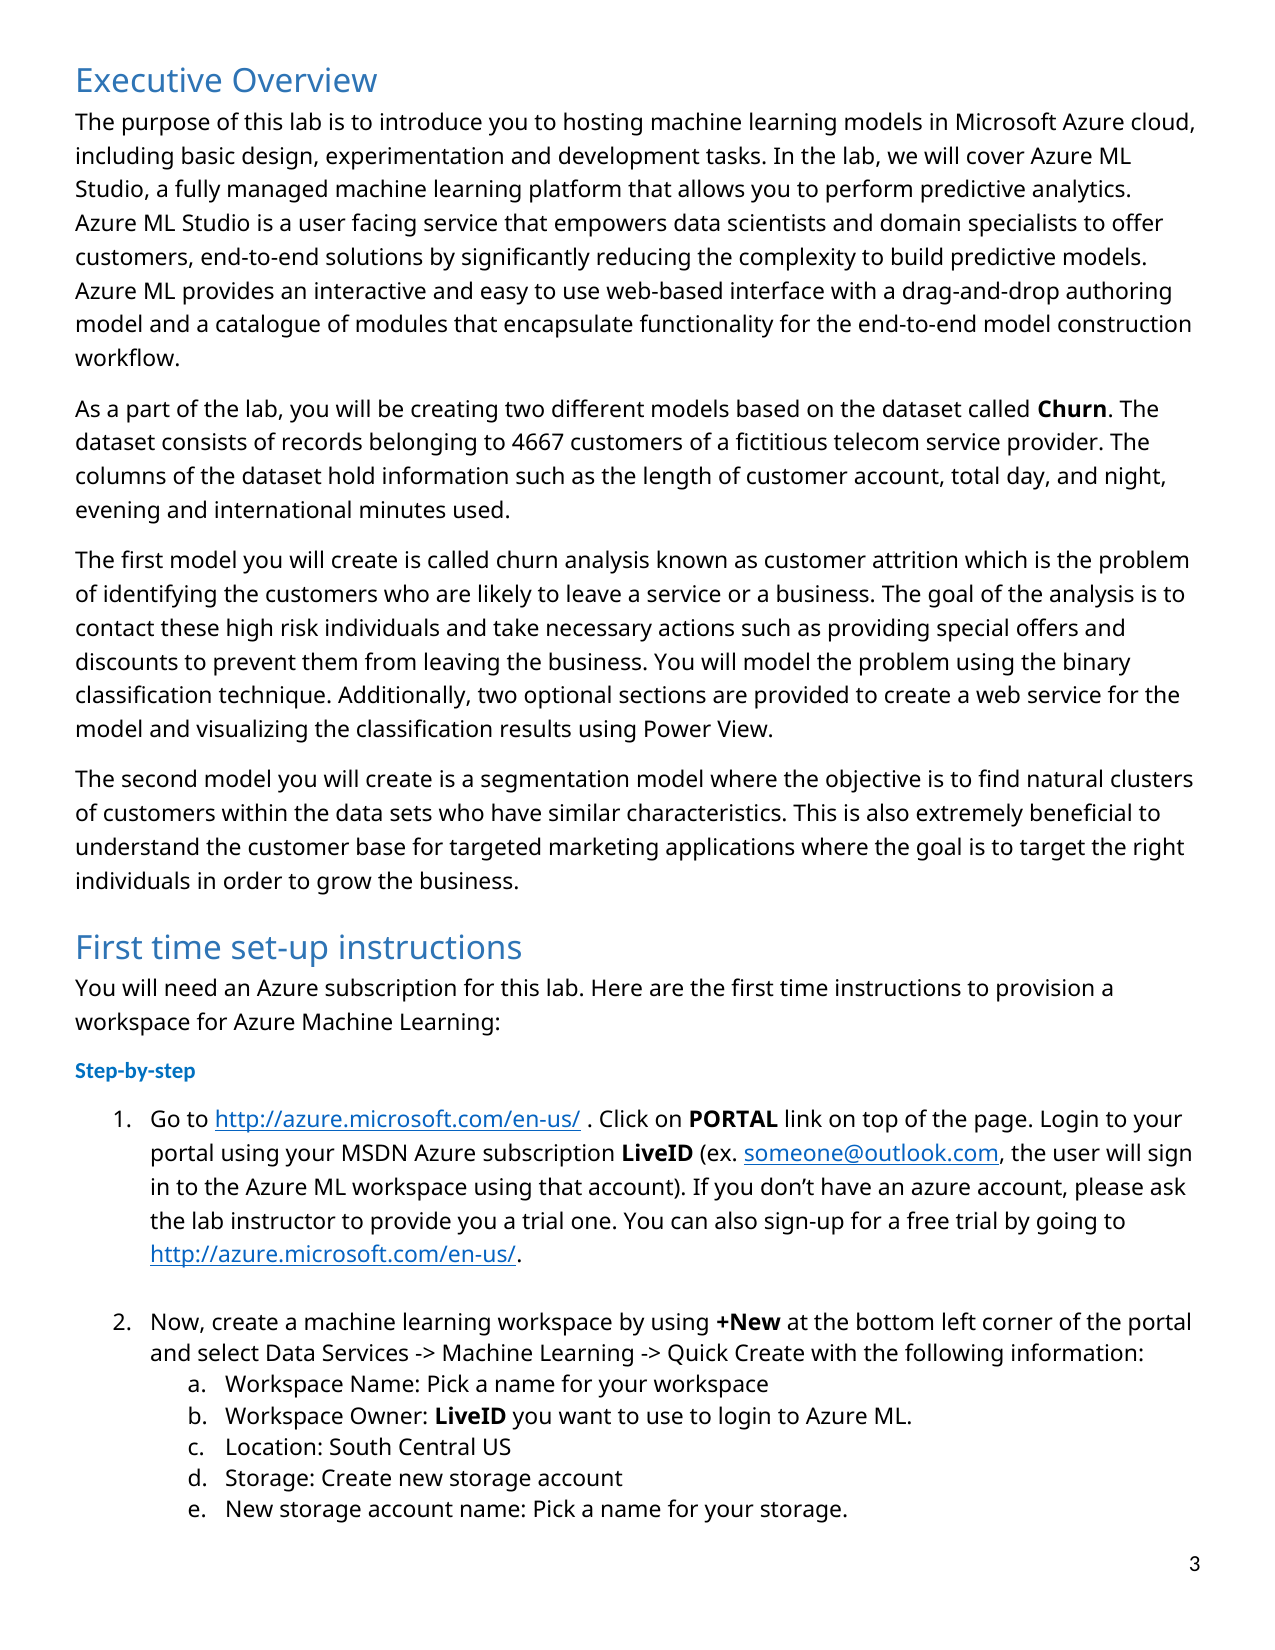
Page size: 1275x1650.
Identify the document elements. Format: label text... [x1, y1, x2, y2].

list Storage: Create new storage account [187, 1462, 1200, 1493]
text You will need an Azure subscription for this lab. Here are the first time instructions to provision a workspace for Azure Machine Learning: [75, 972, 1200, 1037]
text As a part of the lab, you will be creating two different models based on the dataset called Churn. The dataset consists of records belonging to 4667 customers of a fictitious telecom service provider. The columns of the dataset hold information such as the length of customer account, total day, and night, evening and international minutes used. [75, 393, 1200, 525]
text Step-by-step [75, 1057, 1200, 1084]
subtitle First time set-up instructions [75, 923, 1200, 969]
list Workspace Owner: LiveID you want to use to login to Azure ML. [187, 1400, 1200, 1431]
text The purpose of this lab is to introduce you to hosting machine learning models in Microsoft Azure cloud, including basic design, experimentation and development tasks. In the lab, we will cover Azure ML Studio, a fully managed machine learning platform that allows you to perform predictive analytics. Azure ML Studio is a user facing service that empowers data scientists and domain specialists to offer customers, end-to-end solutions by significantly reducing the complexity to build predictive models. Azure ML provides an interactive and easy to use web-based interface with a drag-and-drop authoring model and a catalogue of modules that encapsulate functionality for the end-to-end model construction workflow. [75, 106, 1200, 373]
subtitle Executive Overview [75, 57, 1200, 102]
list Location: South Central US [187, 1431, 1200, 1462]
list Go to http://azure.microsoft.com/en-us/ . Click on PORTAL link on top of the page. Login to your portal using your MSDN Azure subscription LiveID (ex. someone@outlook.com, the user will sign in to the Azure ML workspace using that account). If you don’t have an azure account, please ask the lab instructor to provide you a trial one. You can also sign-up for a free trial by going to http://azure.microsoft.com/en-us/. [112, 1103, 1200, 1270]
text The second model you will create is a segmentation model where the objective is to find natural clusters of customers within the data sets who have similar characteristics. This is also extremely beneficial to understand the customer base for targeted marketing applications where the goal is to target the right individuals in order to grow the business. [75, 763, 1200, 896]
list New storage account name: Pick a name for your storage. [187, 1493, 1200, 1525]
list Now, create a machine learning workspace by using +New at the bottom left corner of the portal and select Data Services -> Machine Learning -> Quick Create with the following information: [112, 1306, 1200, 1368]
text The first model you will create is called churn analysis known as customer attrition which is the problem of identifying the customers who are likely to leave a service or a business. The goal of the analysis is to contact these high risk individuals and take necessary actions such as providing special offers and discounts to prevent them from leaving the business. You will model the problem using the binary classification technique. Additionally, two optional sections are provided to create a web service for the model and visualizing the classification results using Power View. [75, 544, 1200, 744]
list Workspace Name: Pick a name for your workspace [187, 1368, 1200, 1400]
